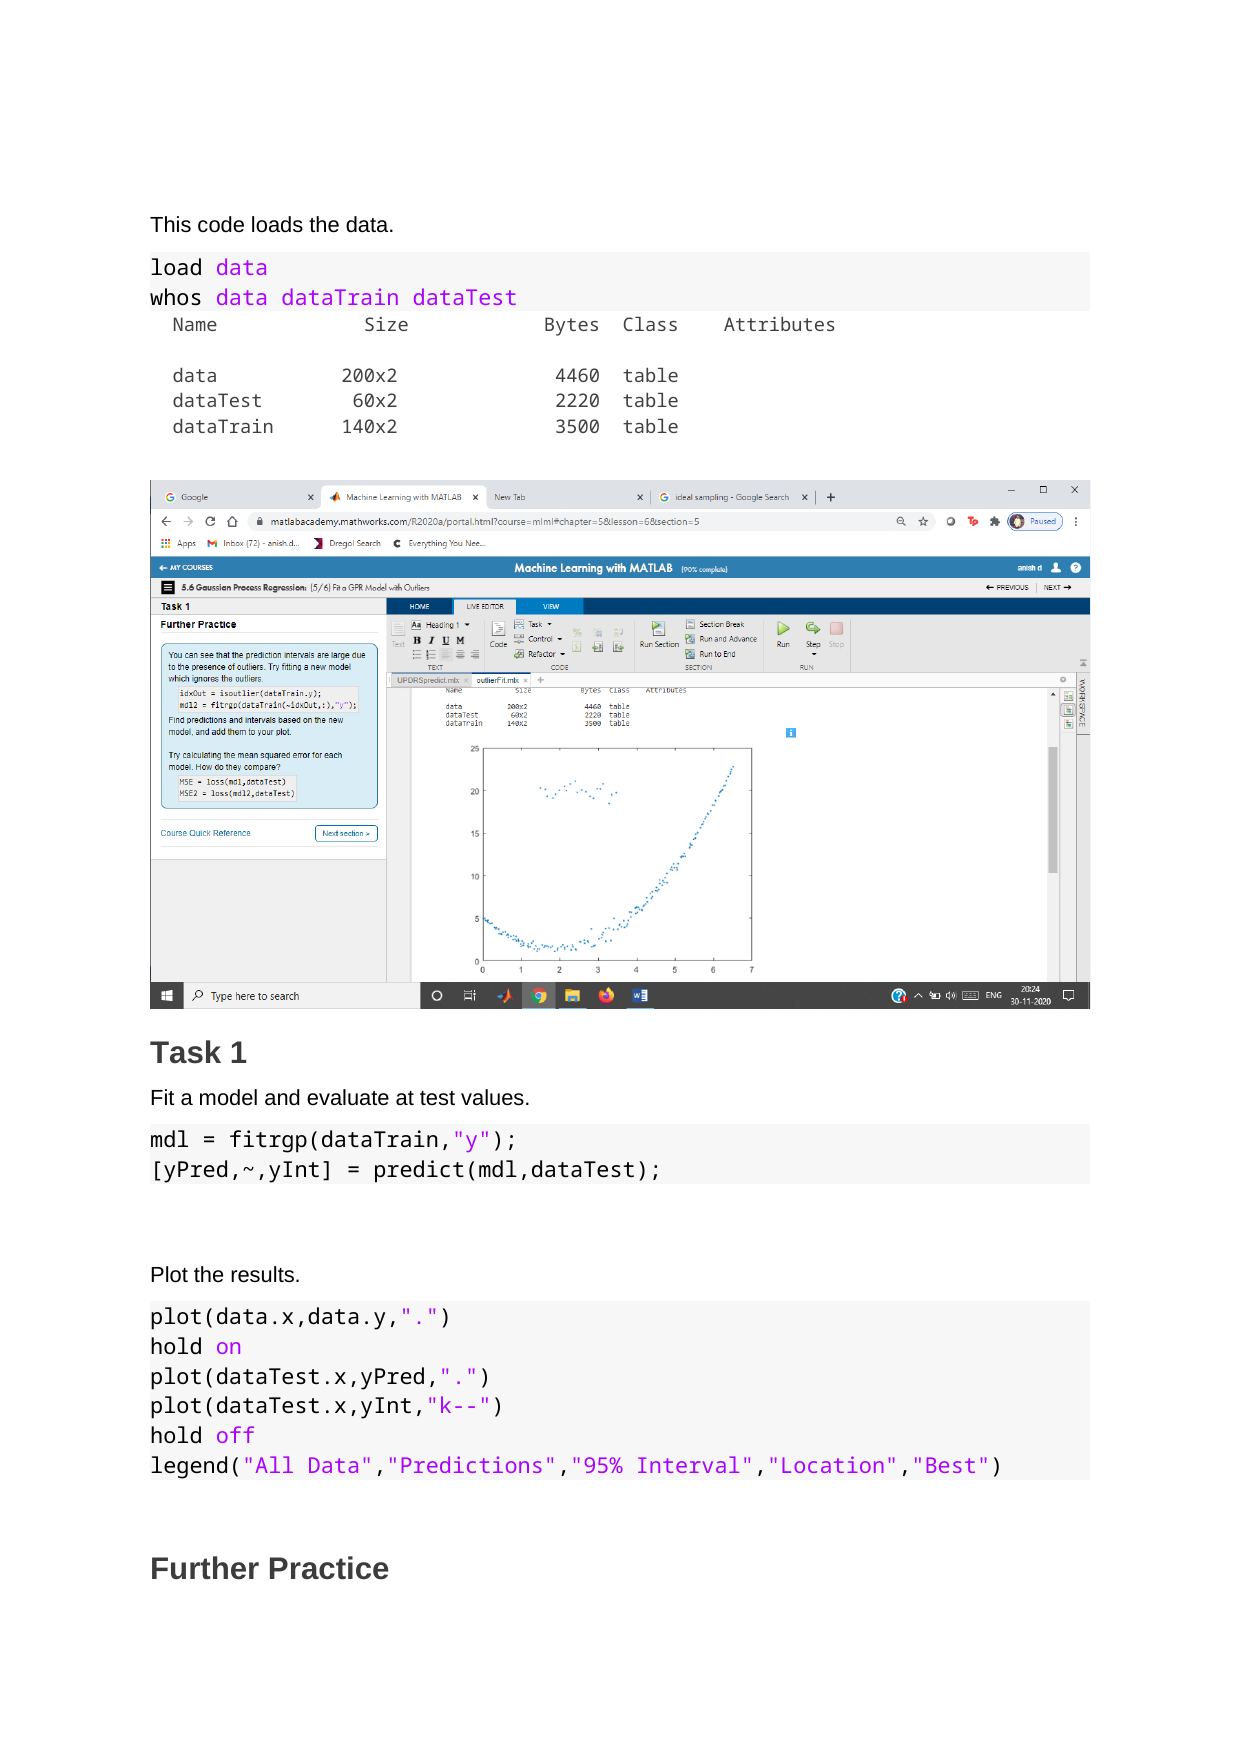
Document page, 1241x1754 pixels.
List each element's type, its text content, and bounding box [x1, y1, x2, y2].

text load data [150, 252, 1090, 281]
text Further Practice [150, 1550, 1074, 1586]
text legend("All Data","Predictions","95% Interval","Location","Best") [150, 1450, 1090, 1480]
text hold on [150, 1331, 1090, 1361]
text plot(dataTest.x,yInt,"k--") [150, 1391, 1090, 1420]
text Task 1 [150, 1034, 1074, 1069]
text Plot the results. [150, 1254, 1090, 1287]
text mdl = fitrgp(dataTrain,"y"); [150, 1124, 1090, 1154]
text This code loads the data. [150, 205, 1090, 238]
picture [150, 480, 1091, 1009]
text [yPred,~,yInt] = predict(mdl,dataTest); [150, 1154, 1090, 1184]
text hold off [150, 1420, 1090, 1450]
text whos data dataTrain dataTest [150, 281, 1090, 311]
text plot(data.x,data.y,".") [150, 1301, 1090, 1331]
text Name Size Bytes Class Attributes data 200x2 4460 table dataTest 60x2 2220 table dataTrain 140x2 3500 table [150, 311, 1090, 439]
text plot(dataTest.x,yPred,".") [150, 1361, 1090, 1391]
text Fit a model and evaluate at test values. [150, 1077, 1090, 1110]
